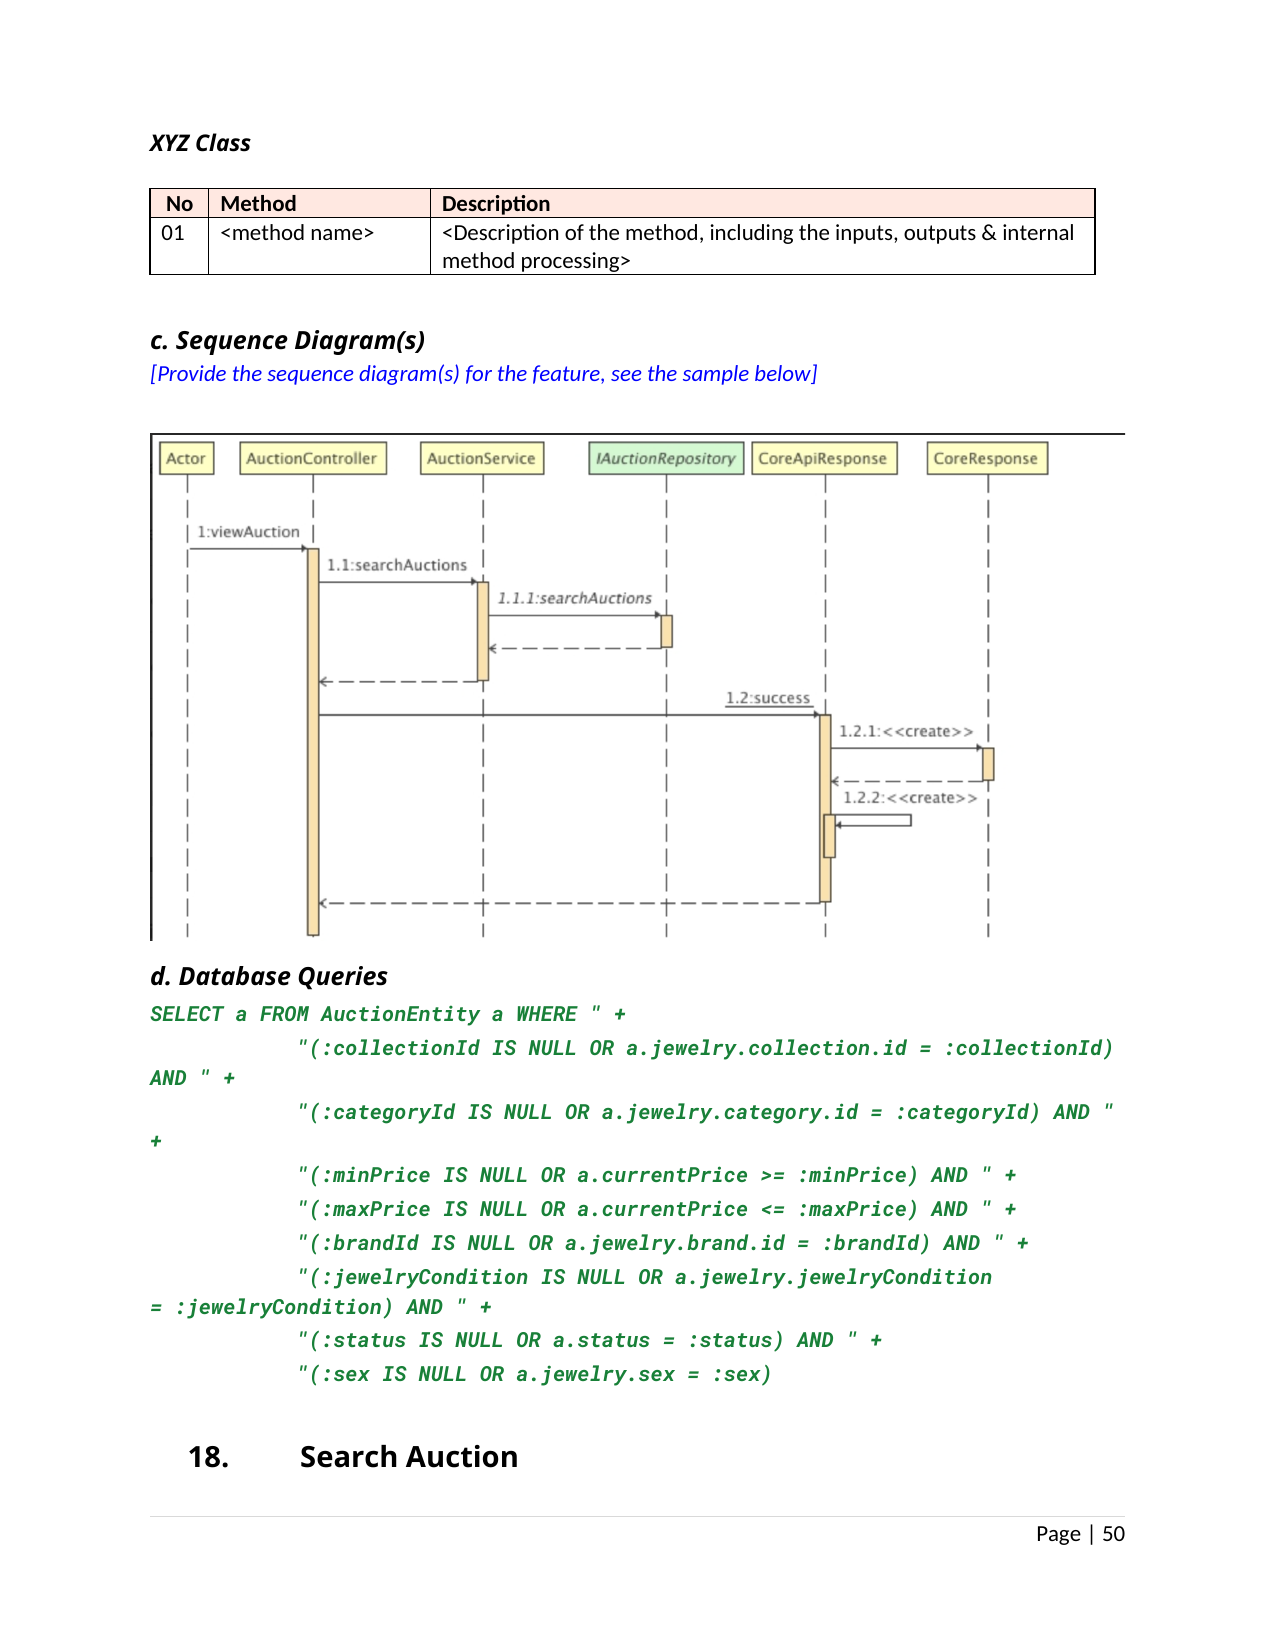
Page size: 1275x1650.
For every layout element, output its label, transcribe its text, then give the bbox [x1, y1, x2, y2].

subtitle "(:categoryId IS NULL OR a.jewelry.category.id = :categoryId) AND " + [150, 1097, 1125, 1154]
subtitle SELECT a FROM AuctionEntity a WHERE " + [150, 1000, 1125, 1027]
subtitle "(:sex IS NULL OR a.jewelry.sex = :sex) [150, 1360, 1125, 1387]
picture [150, 433, 1125, 941]
subtitle "(:maxPrice IS NULL OR a.currentPrice <= :maxPrice) AND " + [150, 1195, 1125, 1222]
subtitle d. Database Queries [150, 959, 1125, 993]
subtitle "(:collectionId IS NULL OR a.jewelry.collection.id = :collectionId) AND " + [150, 1034, 1125, 1091]
subtitle XYZ Class [150, 126, 1125, 158]
table_cell <method name> [209, 218, 430, 274]
text [Provide the sequence diagram(s) for the feature, see the sample below] [150, 359, 1125, 387]
table_cell <Description of the method, including the inputs, outputs & internal method processing> [431, 218, 1094, 274]
subtitle "(:jewelryCondition IS NULL OR a.jewelry.jewelryCondition = :jewelryCondition) AND " + [150, 1262, 1125, 1320]
subtitle Search Auction [187, 1436, 1125, 1476]
table_header No [151, 189, 208, 217]
subtitle "(:brandId IS NULL OR a.jewelry.brand.id = :brandId) AND " + [150, 1229, 1125, 1256]
table_cell 01 [151, 218, 208, 274]
subtitle "(:minPrice IS NULL OR a.currentPrice >= :minPrice) AND " + [150, 1161, 1125, 1188]
table_header Method [209, 189, 430, 217]
table_header Description [431, 189, 1094, 217]
subtitle c. Sequence Diagram(s) [150, 322, 1125, 356]
subtitle "(:status IS NULL OR a.status = :status) AND " + [150, 1326, 1125, 1353]
